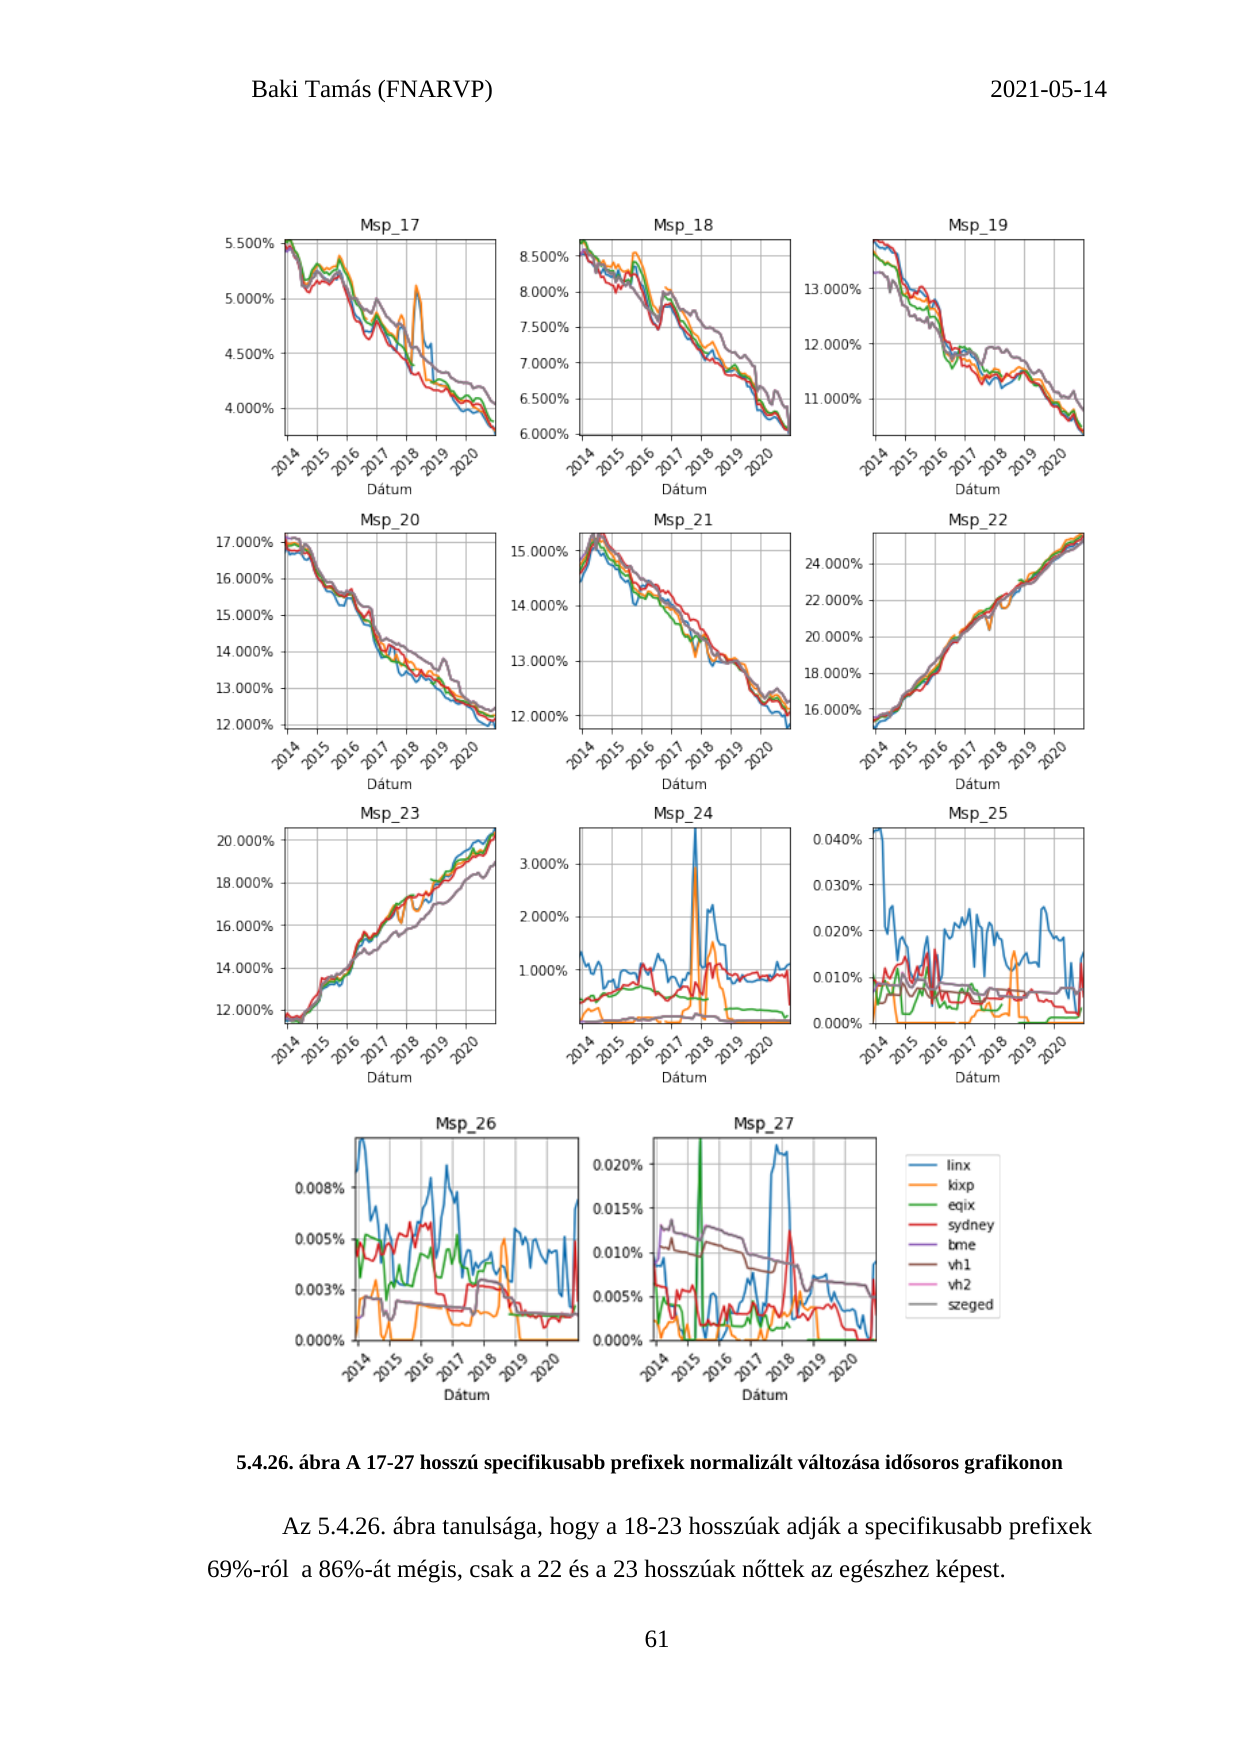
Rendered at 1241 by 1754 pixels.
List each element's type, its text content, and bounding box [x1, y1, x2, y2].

picture [284, 1106, 1015, 1413]
picture [206, 208, 1093, 1095]
